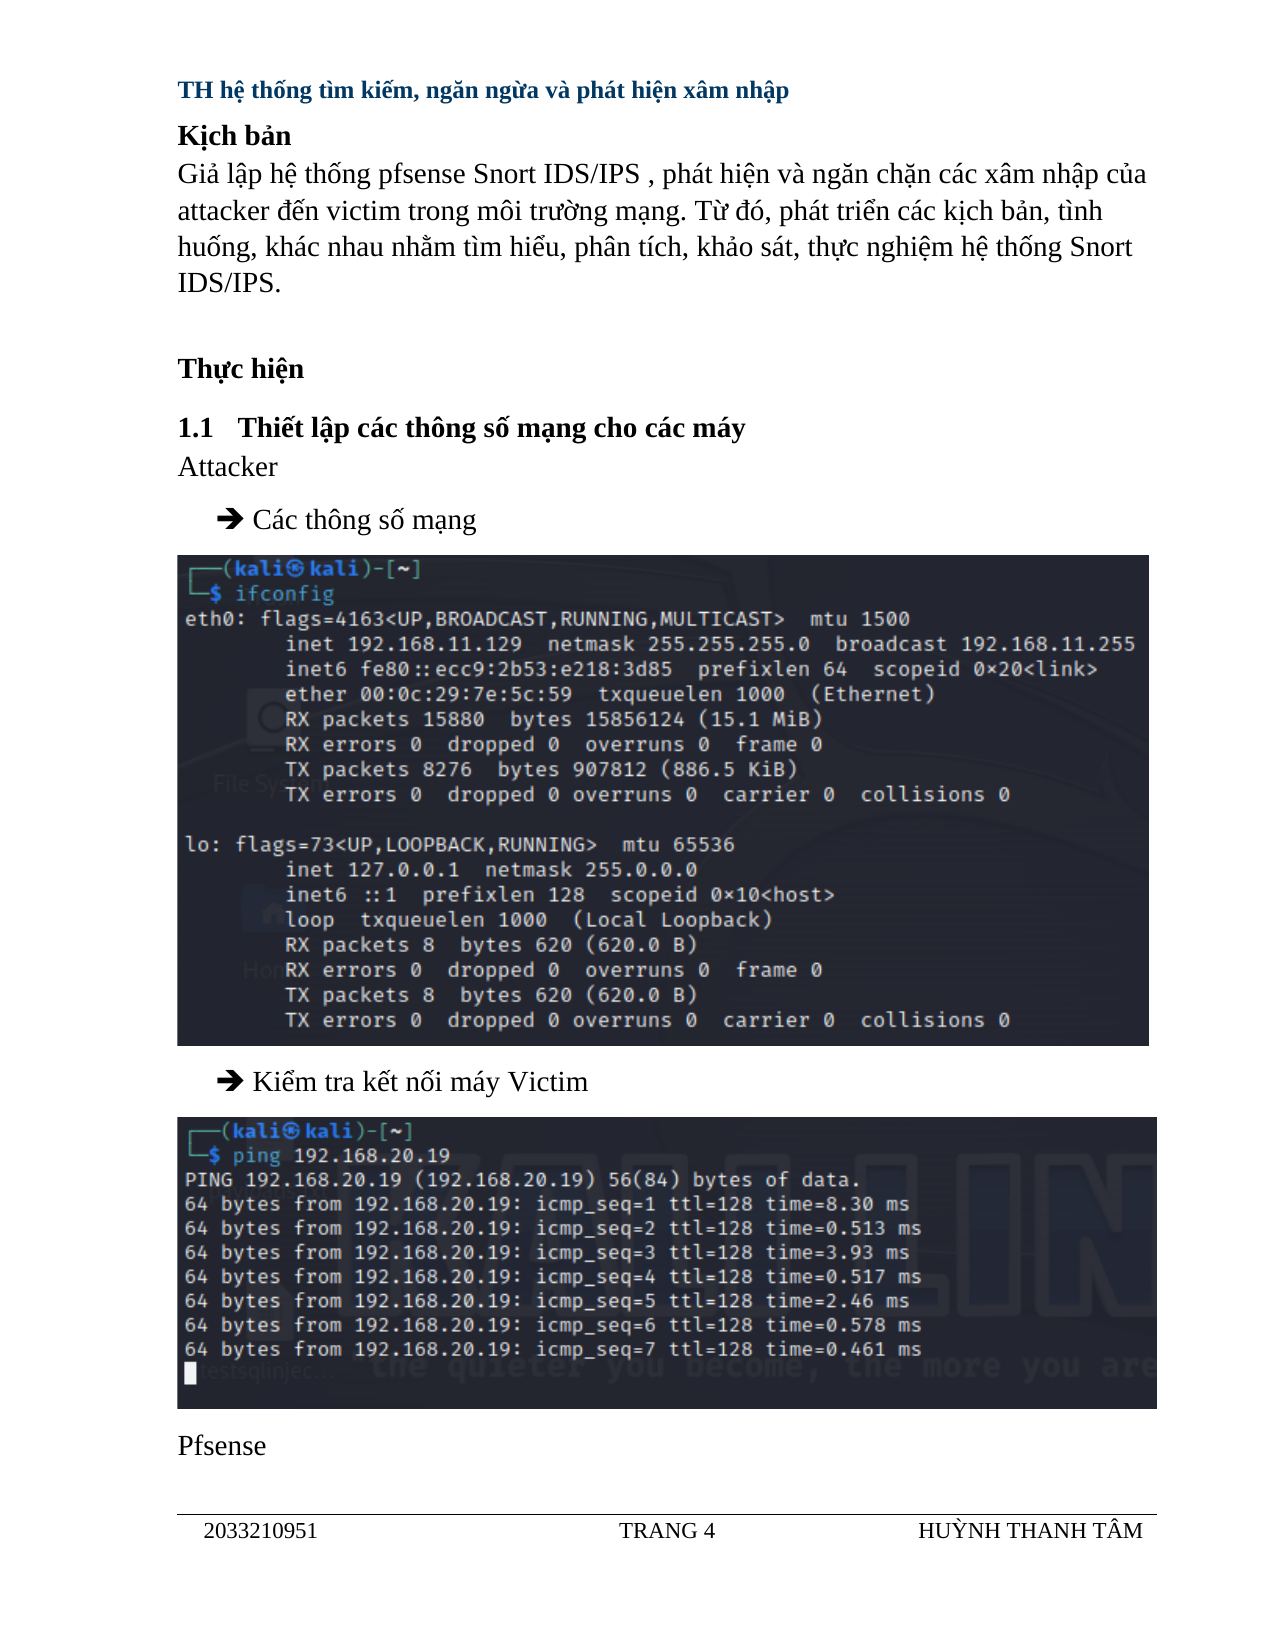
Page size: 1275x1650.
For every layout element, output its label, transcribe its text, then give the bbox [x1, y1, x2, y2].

subtitle Kịch bản [177, 118, 1157, 152]
list Kiểm tra kết nối máy Victim [215, 1064, 1157, 1098]
subtitle Thiết lập các thông số mạng cho các máy [177, 411, 1157, 444]
list Các thông số mạng [215, 502, 1157, 536]
text Attacker [177, 449, 1157, 483]
picture [177, 1117, 1157, 1409]
subtitle Thực hiện [177, 351, 1157, 385]
text Giả lập hệ thống pfsense Snort IDS/IPS , phát hiện và ngăn chặn các xâm nhập của attacker đến victim trong môi trường mạng. Từ đó, phát triển các kịch bản, tình huống, khác nhau nhằm tìm hiểu, phân tích, khảo sát, thực nghiệm hệ thống Snort IDS/IPS. [177, 157, 1157, 299]
text Pfsense [177, 1428, 1157, 1461]
picture [177, 555, 1149, 1046]
